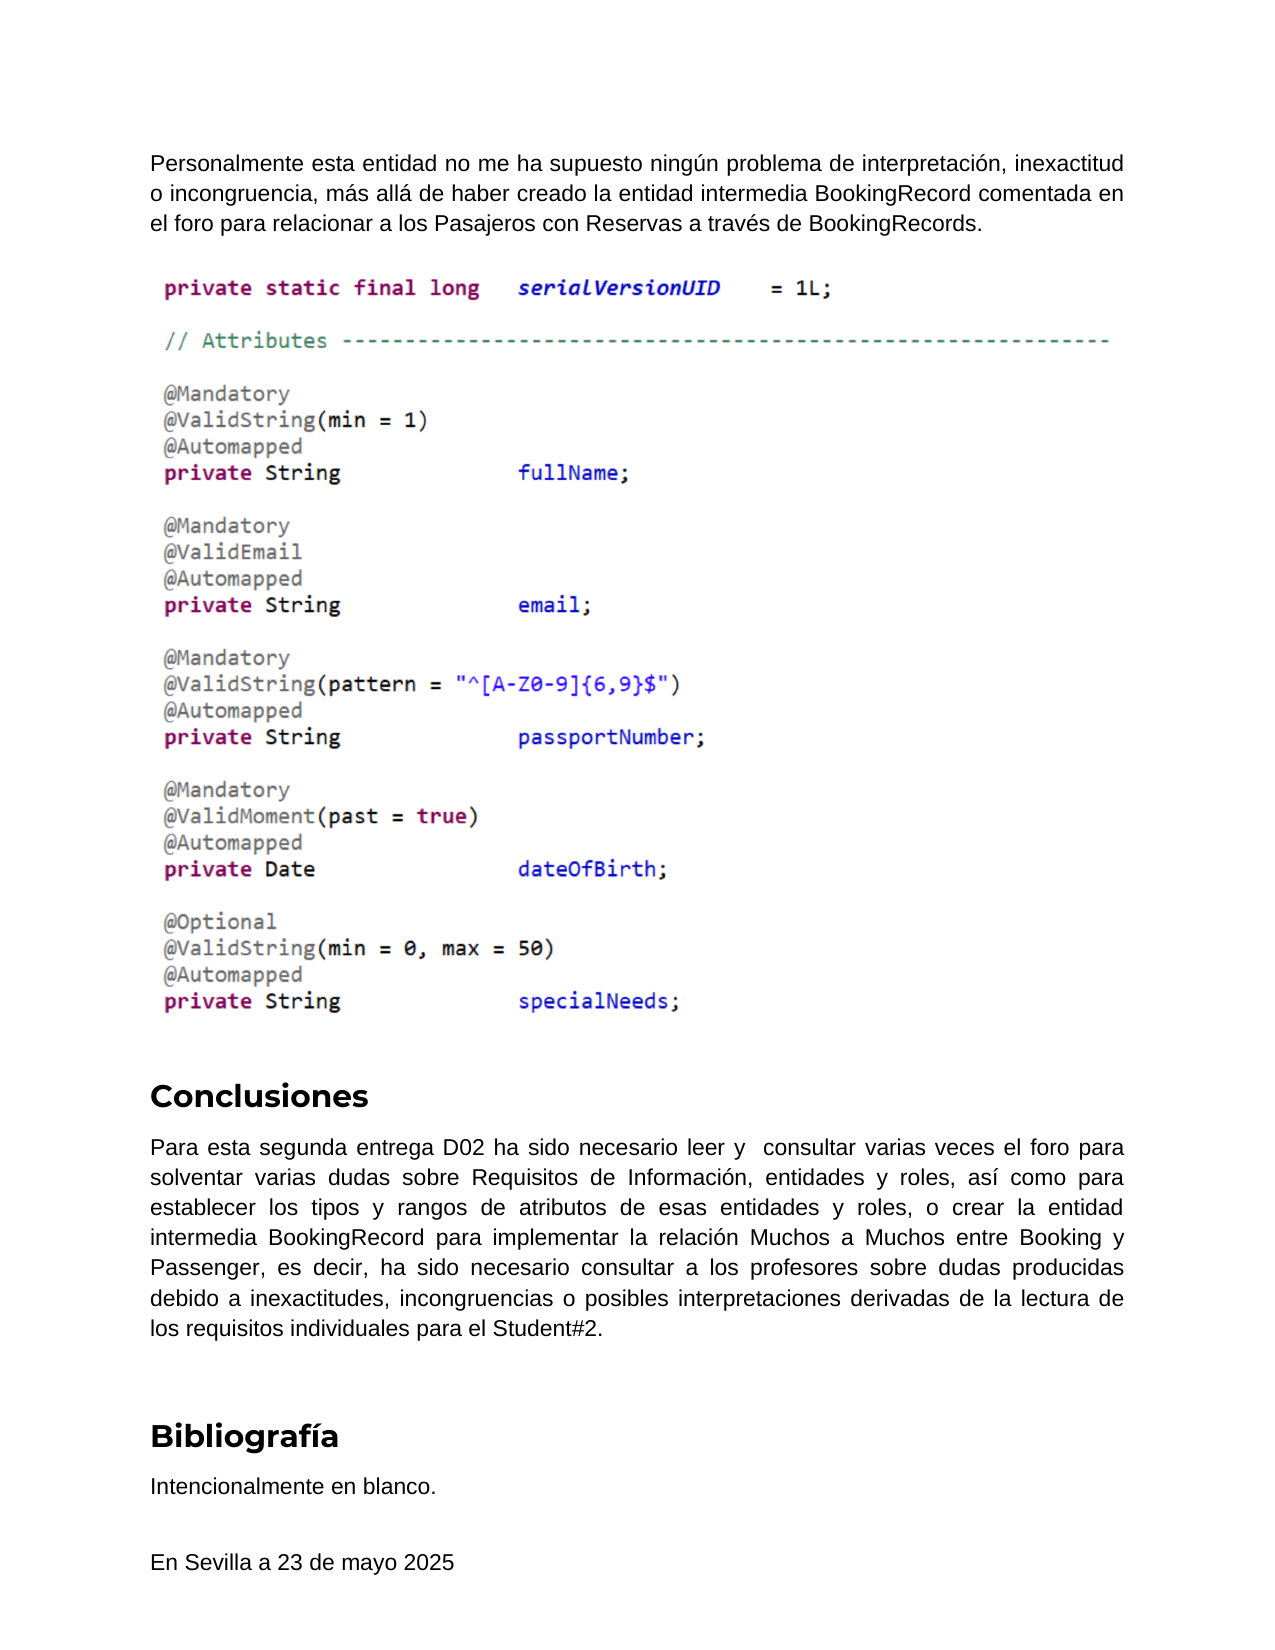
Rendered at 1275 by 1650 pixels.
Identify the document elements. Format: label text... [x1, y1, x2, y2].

subtitle Conclusiones [150, 1077, 1125, 1115]
text Para esta segunda entrega D02 ha sido necesario leer y consultar varias veces el foro para solventar varias dudas sobre Requisitos de Información, entidades y roles, así como para establecer los tipos y rangos de atributos de esas entidades y roles, o crear la entidad intermedia BookingRecord para implementar la relación Muchos a Muchos entre Booking y Passenger, es decir, ha sido necesario consultar a los profesores sobre dudas producidas debido a inexactitudes, incongruencias o posibles interpretaciones derivadas de la lectura de los requisitos individuales para el Student#2. [150, 1133, 1125, 1341]
text Personalmente esta entidad no me ha supuesto ningún problema de interpretación, inexactitud o incongruencia, más allá de haber creado la entidad intermedia BookingRecord comentada en el foro para relacionar a los Pasajeros con Reservas a través de BookingRecords. [150, 150, 1125, 237]
text Intencionalmente en blanco. [150, 1473, 1125, 1499]
subtitle Bibliografía [150, 1417, 1125, 1455]
picture [150, 270, 1125, 1032]
